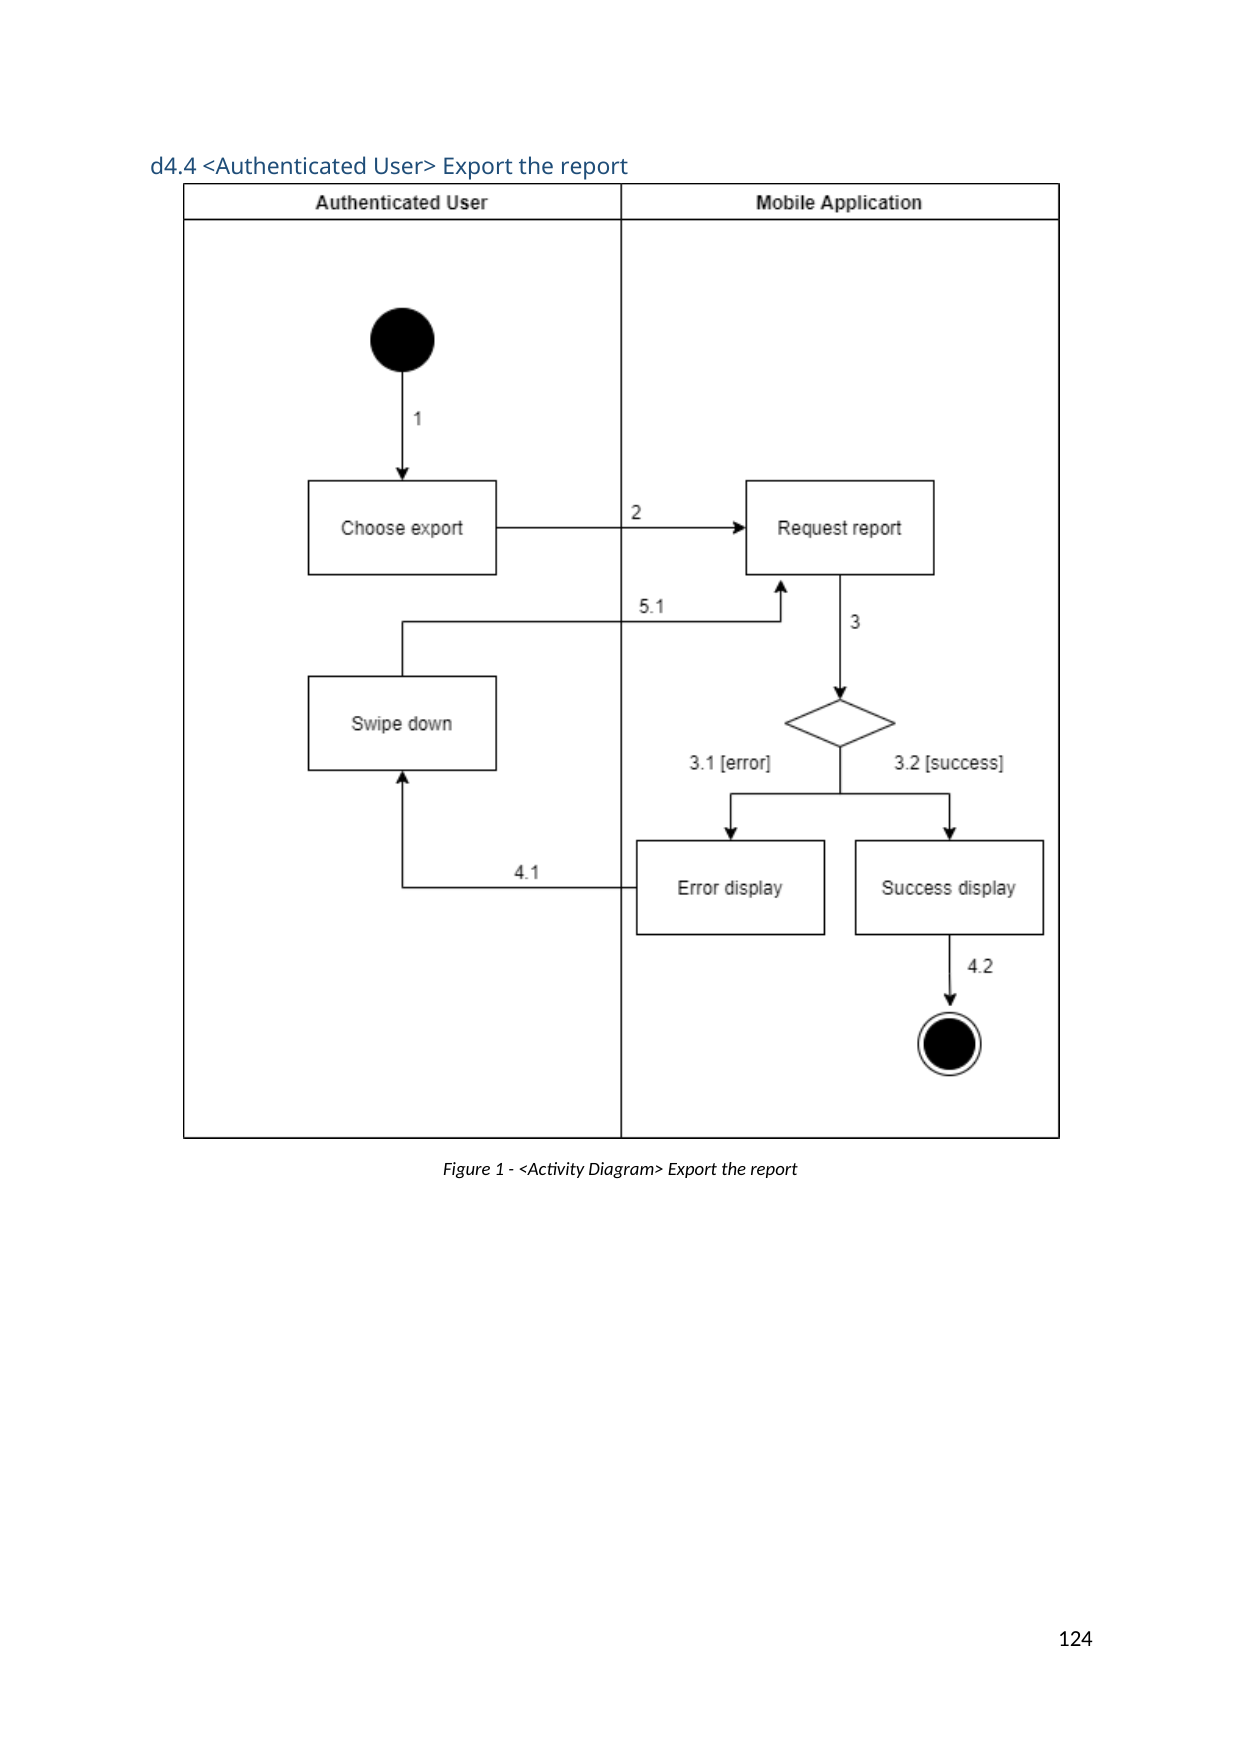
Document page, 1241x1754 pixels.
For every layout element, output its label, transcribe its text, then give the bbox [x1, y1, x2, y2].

subtitle d4.4 <Authenticated User> Export the report [150, 150, 1093, 181]
text Figure 1 - <Activity Diagram> Export the report [150, 1157, 1093, 1180]
picture [183, 183, 1060, 1139]
